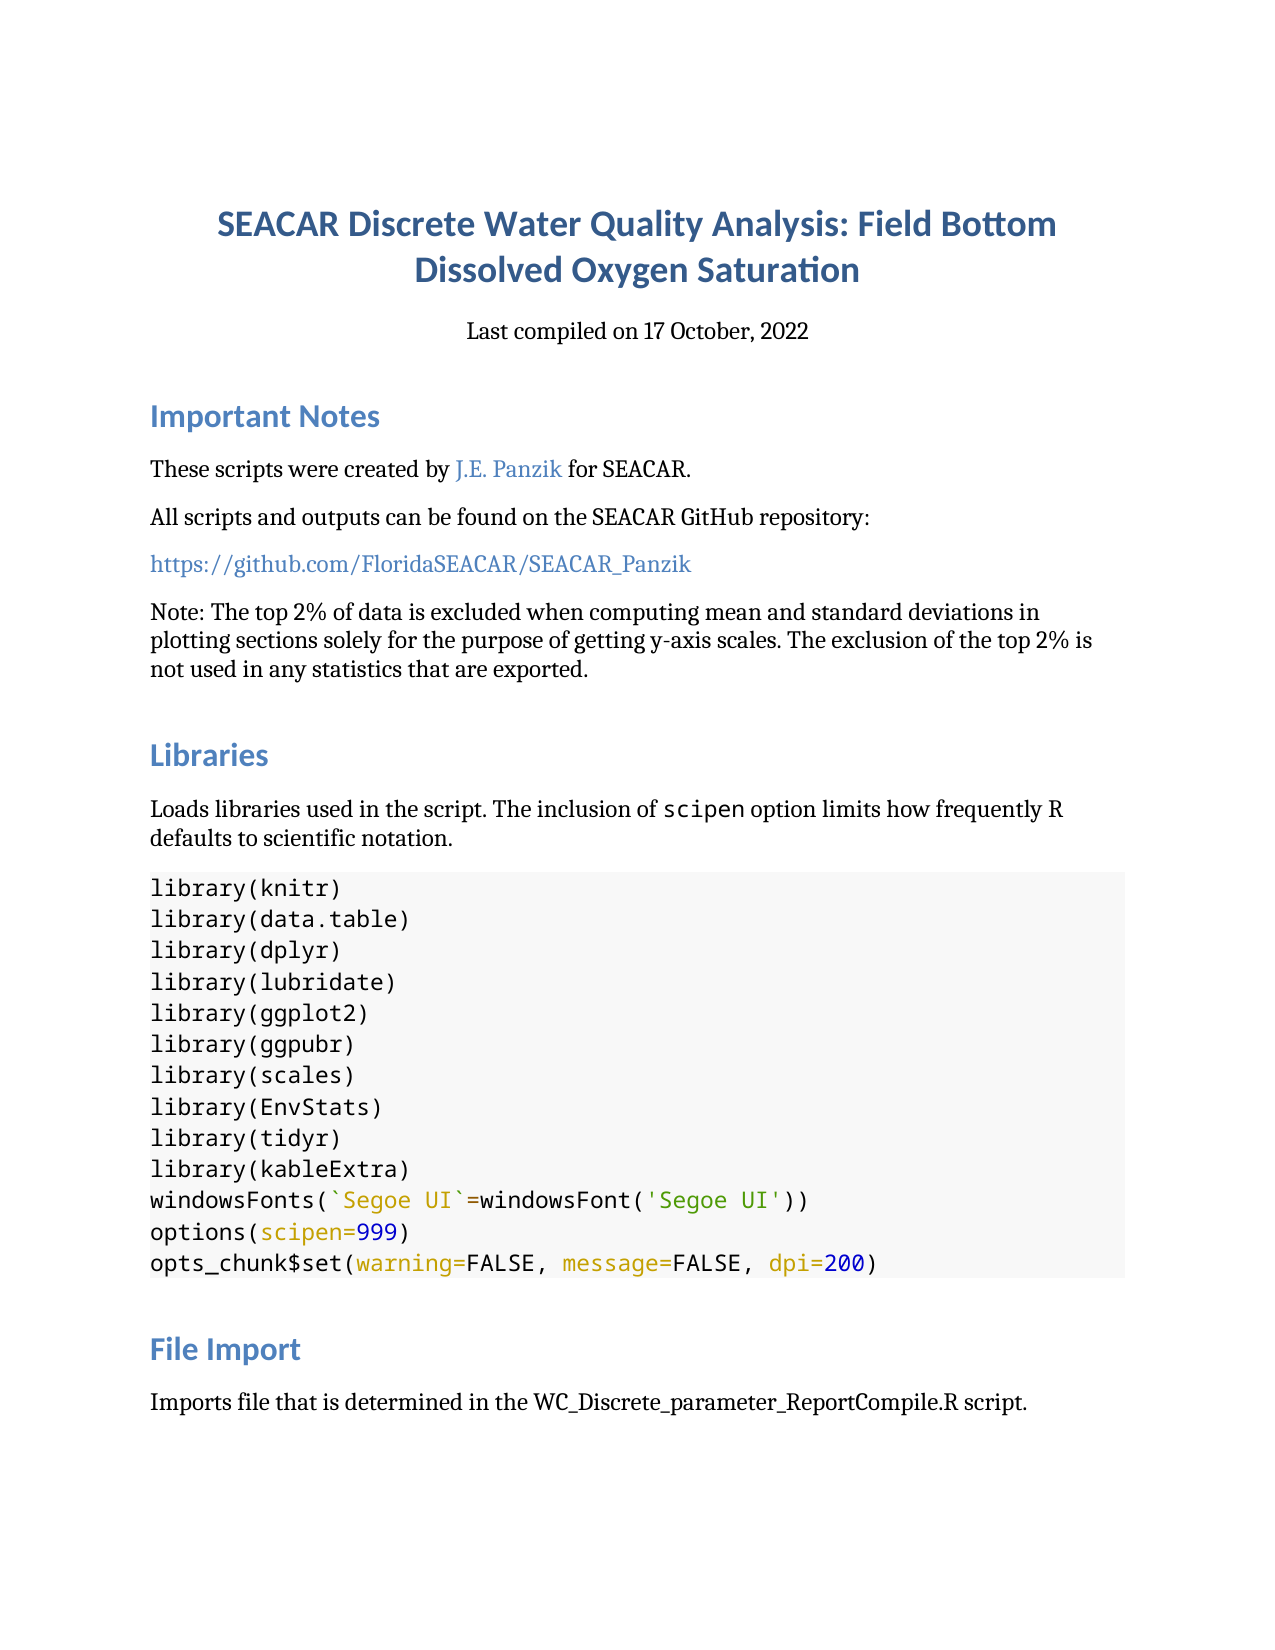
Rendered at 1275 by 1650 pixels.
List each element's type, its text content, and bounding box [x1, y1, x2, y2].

text Note: The top 2% of data is excluded when computing mean and standard deviations in plotting sections solely for the purpose of getting y-axis scales. The exclusion of the top 2% is not used in any statistics that are exported. [150, 597, 1125, 684]
text These scripts were created by J.E. Panzik for SEACAR. [150, 455, 1125, 484]
subtitle Libraries [150, 734, 1125, 774]
subtitle File Import [150, 1328, 1125, 1369]
text Last compiled on 17 October, 2022 [150, 317, 1125, 345]
subtitle Important Notes [150, 395, 1125, 436]
text All scripts and outputs can be found on the SEACAR GitHub repository: [150, 502, 1125, 531]
text https://github.com/FloridaSEACAR/SEACAR_Panzik [150, 550, 1125, 579]
title SEACAR Discrete Water Quality Analysis: Field Bottom Dissolved Oxygen Saturation [150, 200, 1125, 292]
text library(knitr) library(data.table) library(dplyr) library(lubridate) library(ggplot2) library(ggpubr) library(scales) library(EnvStats) library(tidyr) library(kableExtra) windowsFonts(`Segoe UI`=windowsFont('Segoe UI')) options(scipen=999) opts_chunk$set(warning=FALSE, message=FALSE, dpi=200) [342, 872, 1125, 1278]
text Imports file that is determined in the WC_Discrete_parameter_ReportCompile.R script. [150, 1388, 1125, 1416]
text Loads libraries used in the script. The inclusion of scipen option limits how frequently R defaults to scientific notation. [150, 793, 1125, 853]
